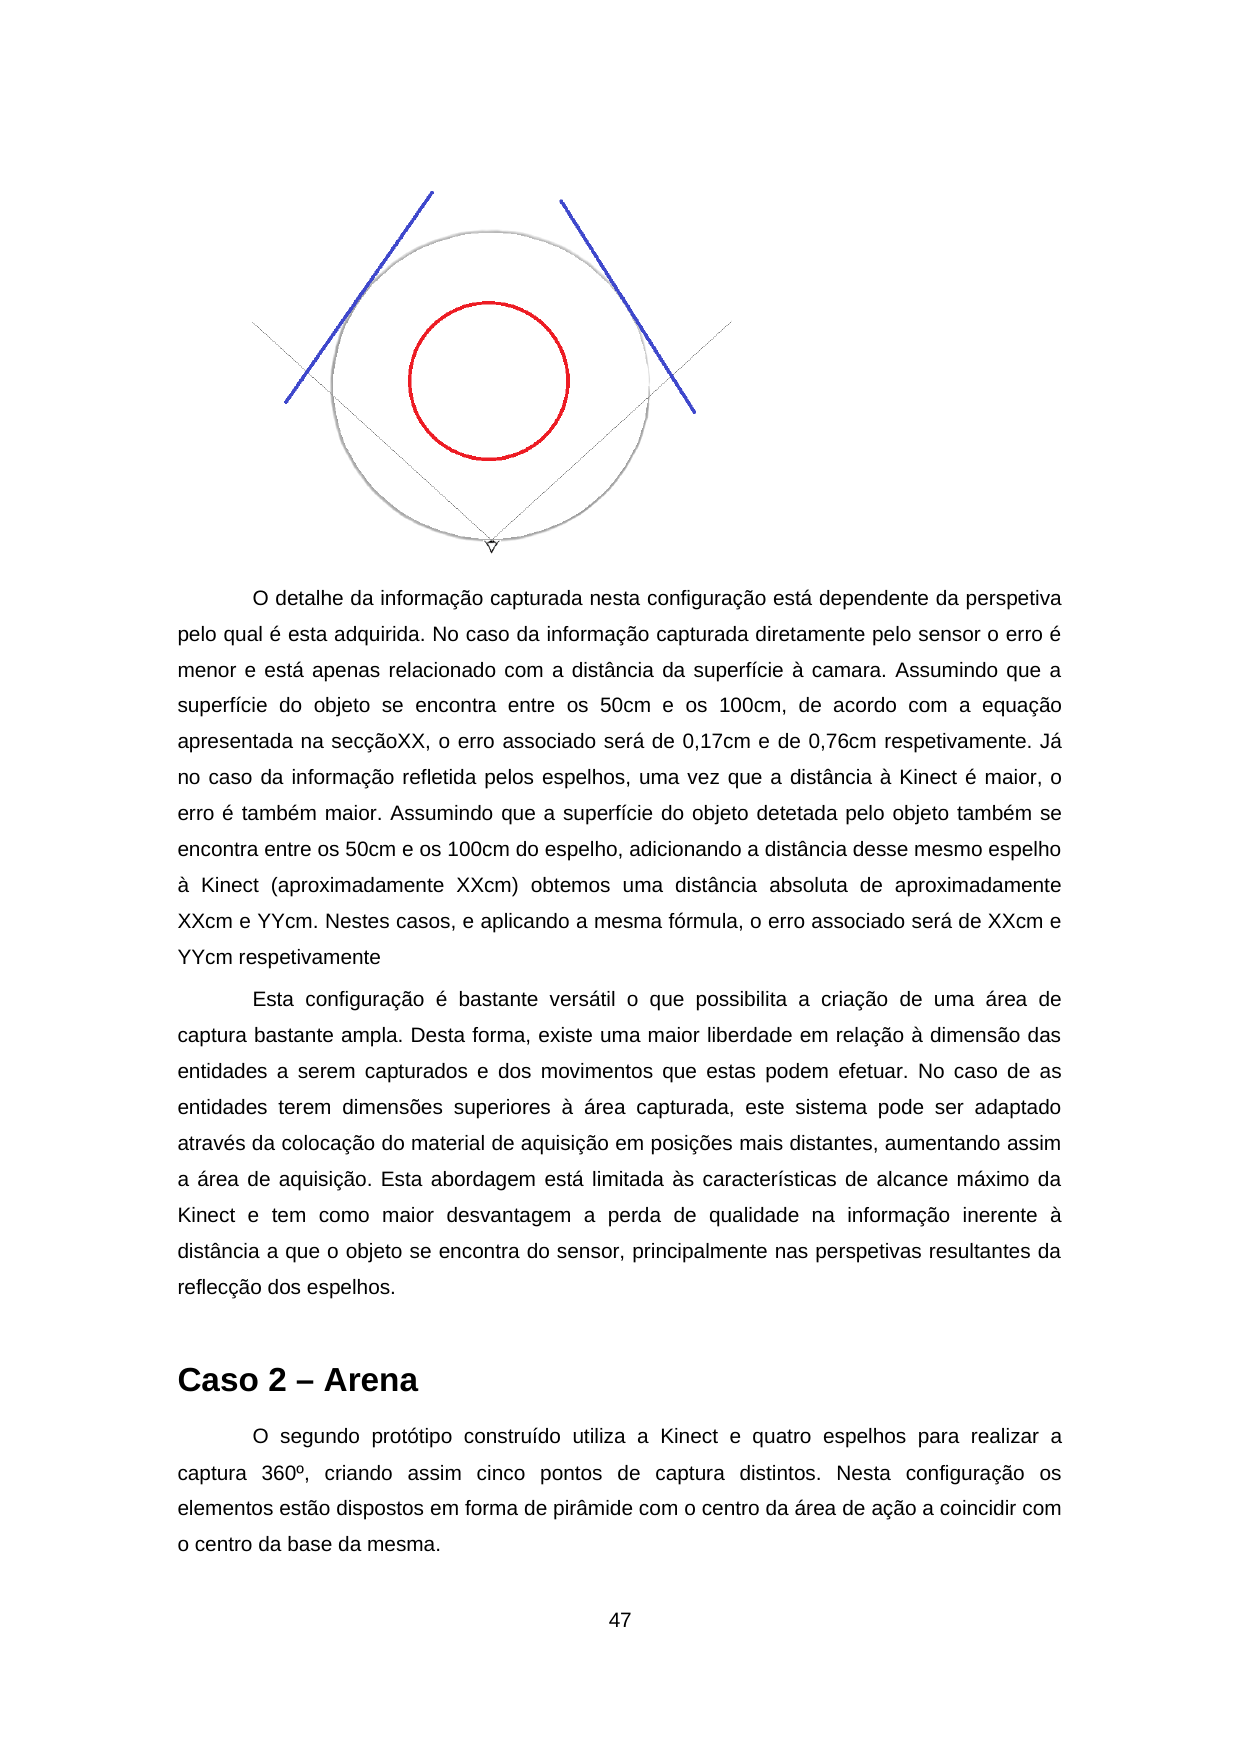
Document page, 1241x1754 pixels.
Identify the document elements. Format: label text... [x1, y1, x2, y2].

text Esta configuração é bastante versátil o que possibilita a criação de uma área de captura bastante ampla. Desta forma, existe uma maior liberdade em relação à dimensão das entidades a serem capturados e dos movimentos que estas podem efetuar. No caso de as entidades terem dimensões superiores à área capturada, este sistema pode ser adaptado através da colocação do material de aquisição em posições mais distantes, aumentando assim a área de aquisição. Esta abordagem está limitada às características de alcance máximo da Kinect e tem como maior desvantagem a perda de qualidade na informação inerente à distância a que o objeto se encontra do sensor, principalmente nas perspetivas resultantes da reflecção dos espelhos. [177, 987, 1063, 1298]
picture [252, 147, 732, 568]
text O segundo protótipo construído utiliza a Kinect e quatro espelhos para realizar a captura 360º, criando assim cinco pontos de captura distintos. Nesta configuração os elementos estão dispostos em forma de pirâmide com o centro da área de ação a coincidir com o centro da base da mesma. [177, 1424, 1063, 1556]
text O detalhe da informação capturada nesta configuração está dependente da perspetiva pelo qual é esta adquirida. No caso da informação capturada diretamente pelo sensor o erro é menor e está apenas relacionado com a distância da superfície à camara. Assumindo que a superfície do objeto se encontra entre os 50cm e os 100cm, de acordo com a equação apresentada na secçãoXX, o erro associado será de 0,17cm e de 0,76cm respetivamente. Já no caso da informação refletida pelos espelhos, uma vez que a distância à Kinect é maior, o erro é também maior. Assumindo que a superfície do objeto detetada pelo objeto também se encontra entre os 50cm e os 100cm do espelho, adicionando a distância desse mesmo espelho à Kinect (aproximadamente XXcm) obtemos uma distância absoluta de aproximadamente XXcm e YYcm. Nestes casos, e aplicando a mesma fórmula, o erro associado será de XXcm e YYcm respetivamente [177, 586, 1063, 969]
text Caso 2 – Arena [177, 1361, 1063, 1399]
